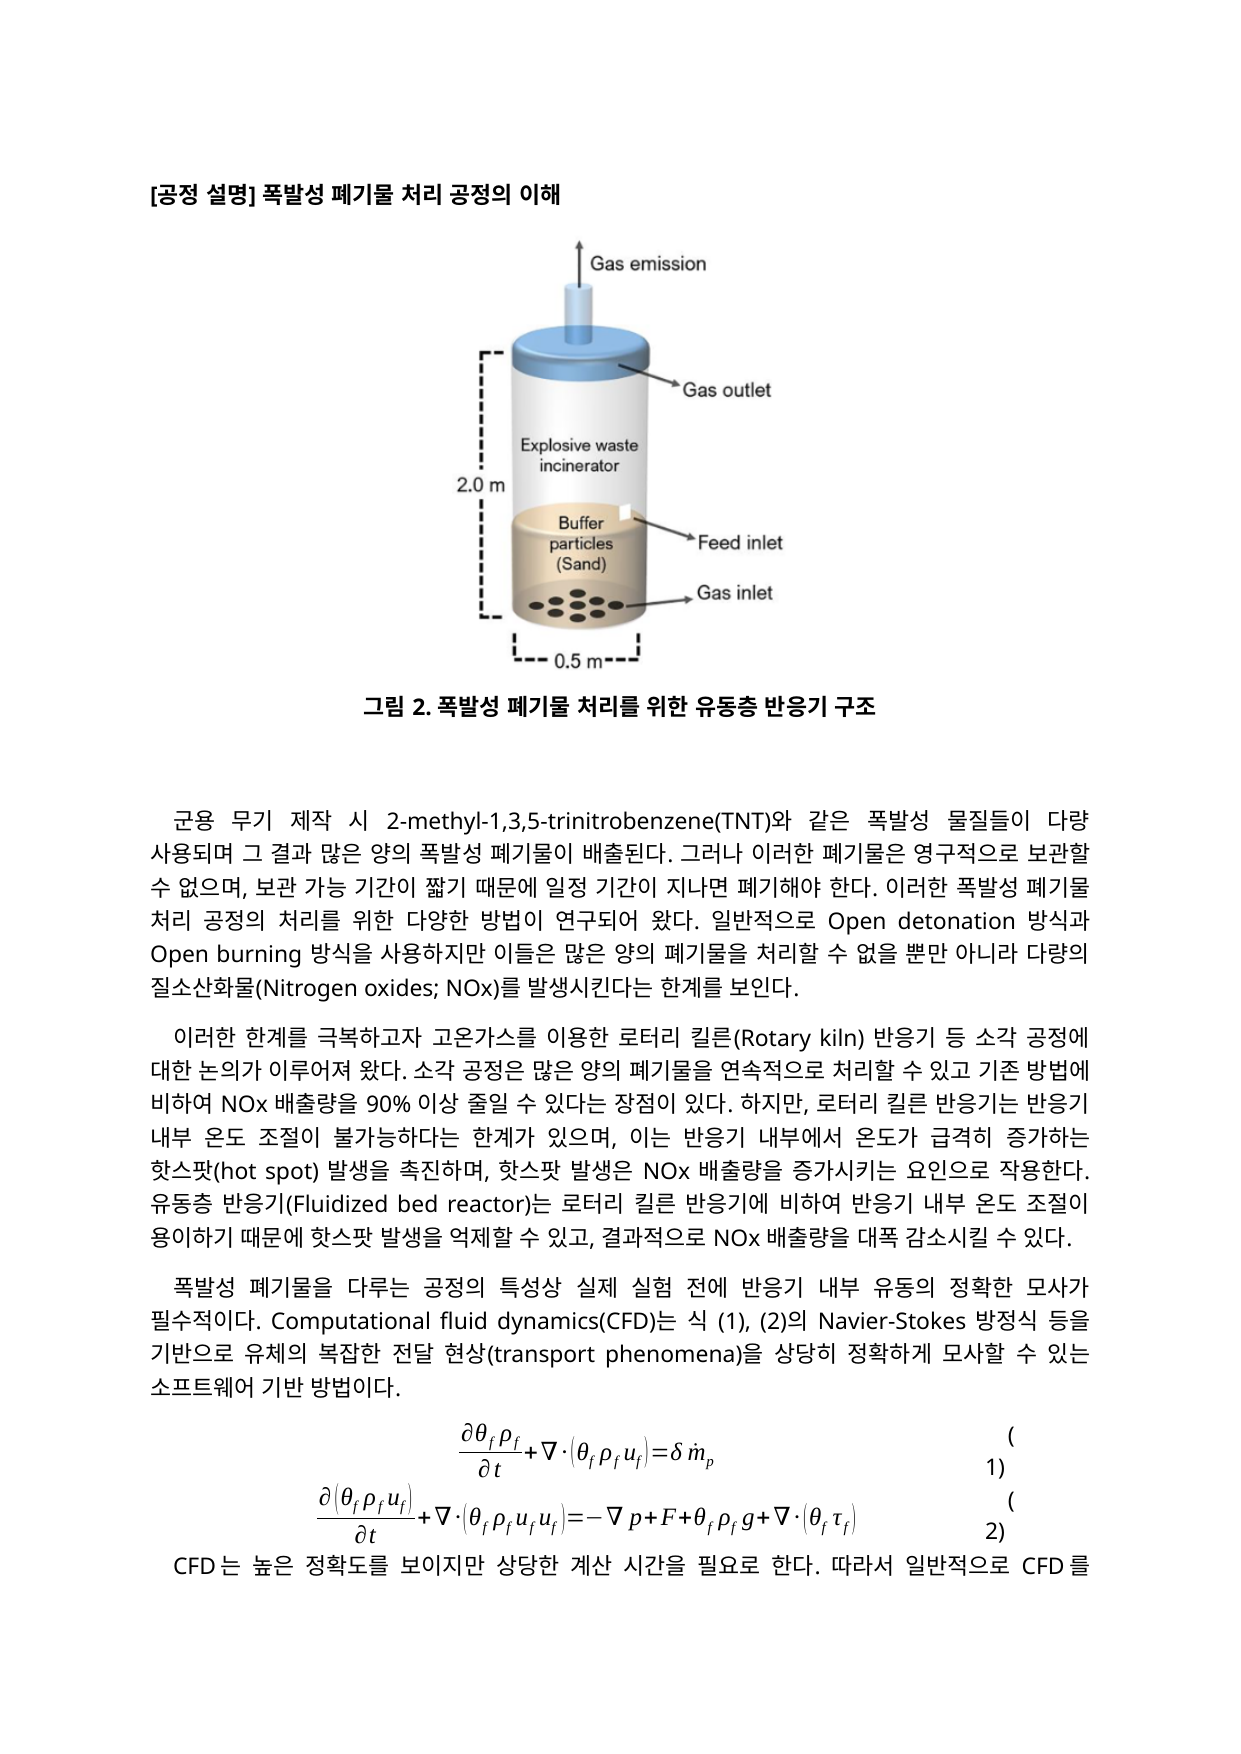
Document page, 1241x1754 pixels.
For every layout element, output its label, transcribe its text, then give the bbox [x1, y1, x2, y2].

text 군용 무기 제작 시 2-methyl-1,3,5-trinitrobenzene(TNT)와 같은 폭발성 물질들이 다량 사용되며 그 결과 많은 양의 폭발성 폐기물이 배출된다. 그러나 이러한 폐기물은 영구적으로 보관할 수 없으며, 보관 가능 기간이 짧기 때문에 일정 기간이 지나면 폐기해야 한다. 이러한 폭발성 폐기물 처리 공정의 처리를 위한 다양한 방법이 연구되어 왔다. 일반적으로 Open detonation 방식과 Open burning 방식을 사용하지만 이들은 많은 양의 폐기물을 처리할 수 없을 뿐만 아니라 다량의 질소산화물(Nitrogen oxides; NOx)를 발생시킨다는 한계를 보인다. [150, 803, 1090, 1003]
text 폭발성 폐기물을 다루는 공정의 특성상 실제 실험 전에 반응기 내부 유동의 정확한 모사가 필수적이다. Computational fluid dynamics(CFD)는 식 (1), (2)의 Navier-Stokes 방정식 등을 기반으로 유체의 복잡한 전달 현상(transport phenomena)을 상당히 정확하게 모사할 수 있는 소프트웨어 기반 방법이다. [150, 1269, 1090, 1403]
table_header [176, 1419, 973, 1482]
table_cell [176, 1482, 973, 1548]
table_cell (2) [974, 1482, 1046, 1548]
picture [450, 229, 791, 676]
table_header (1) [974, 1419, 1046, 1482]
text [150, 1548, 1090, 1581]
subtitle [공정 설명] 폭발성 폐기물 처리 공정의 이해 [150, 177, 1090, 211]
text 이러한 한계를 극복하고자 고온가스를 이용한 로터리 킬른(Rotary kiln) 반응기 등 소각 공정에 대한 논의가 이루어져 왔다. 소각 공정은 많은 양의 폐기물을 연속적으로 처리할 수 있고 기존 방법에 비하여 NOx 배출량을 90% 이상 줄일 수 있다는 장점이 있다. 하지만, 로터리 킬른 반응기는 반응기 내부 온도 조절이 불가능하다는 한계가 있으며, 이는 반응기 내부에서 온도가 급격히 증가하는 핫스팟(hot spot) 발생을 촉진하며, 핫스팟 발생은 NOx 배출량을 증가시키는 요인으로 작용한다. 유동층 반응기(Fluidized bed reactor)는 로터리 킬른 반응기에 비하여 반응기 내부 온도 조절이 용이하기 때문에 핫스팟 발생을 억제할 수 있고, 결과적으로 NOx 배출량을 대폭 감소시킬 수 있다. [150, 1019, 1090, 1253]
